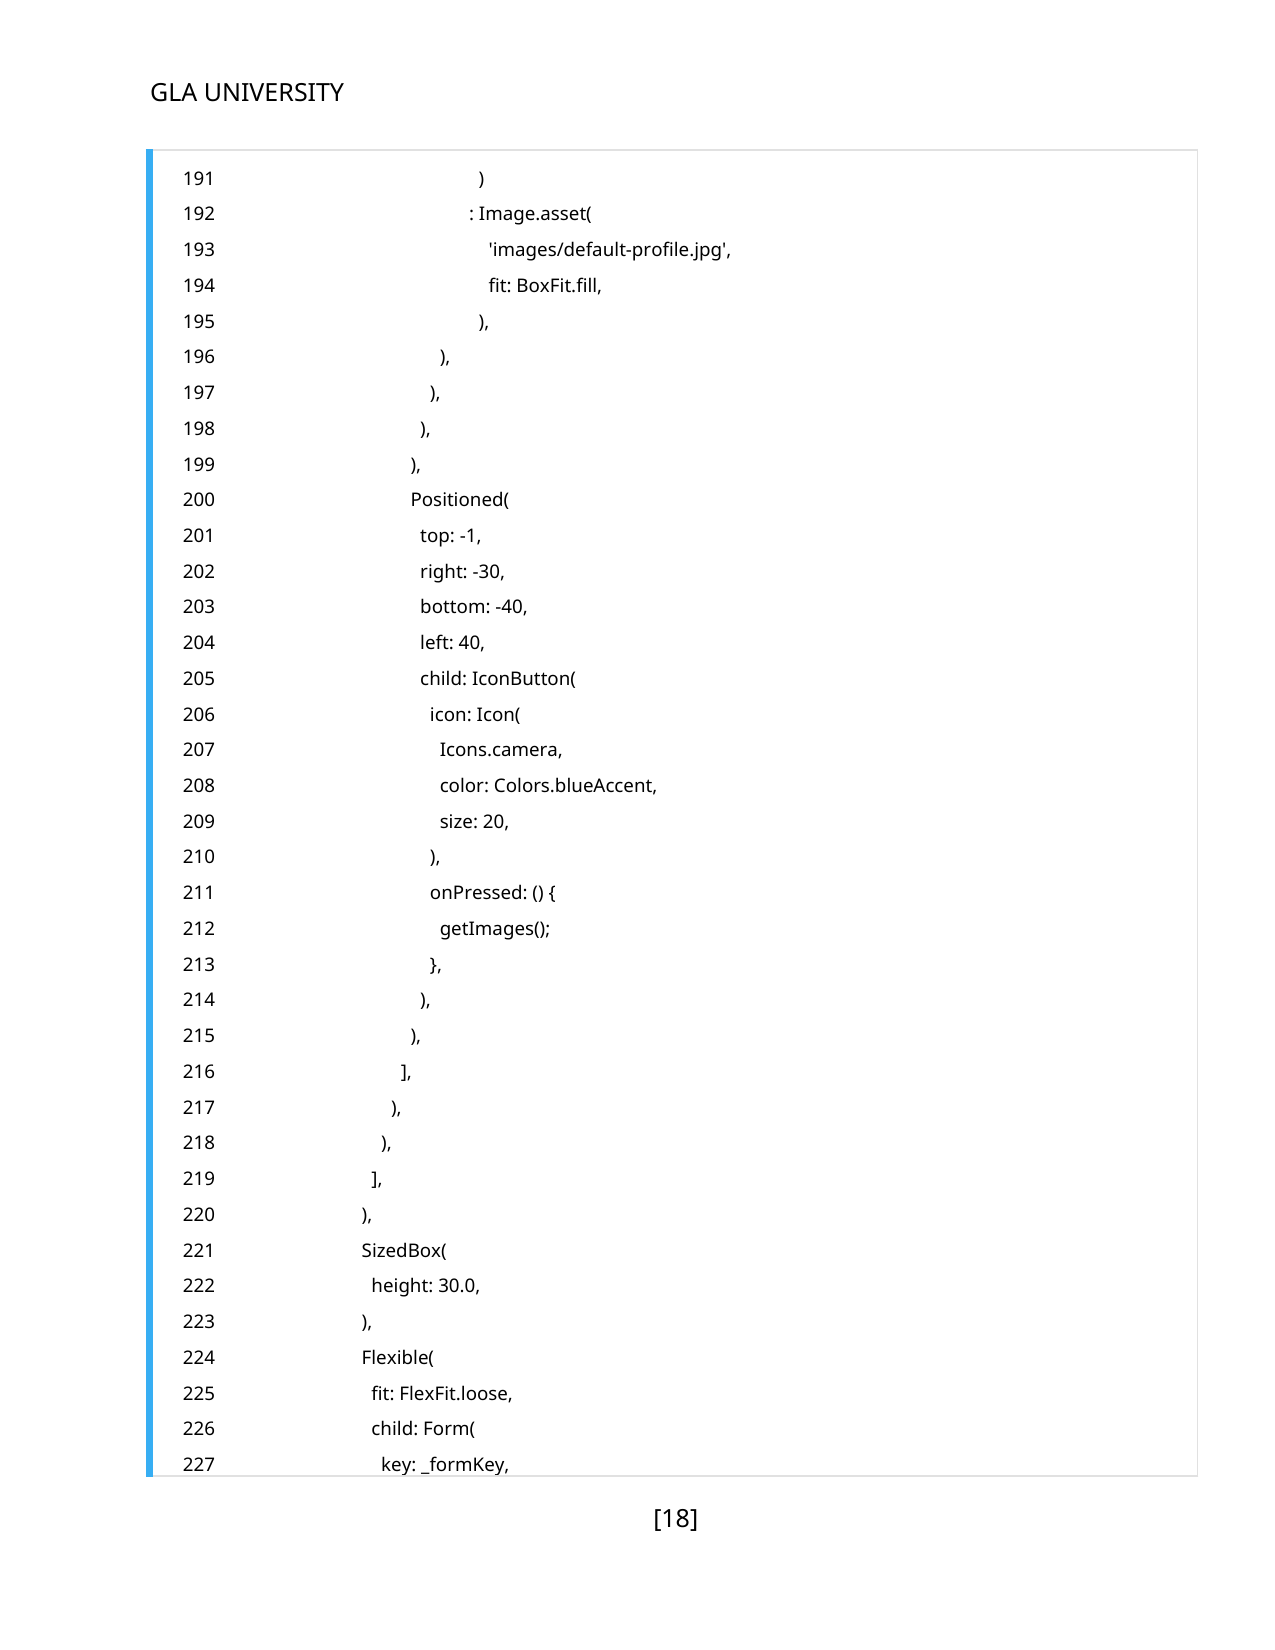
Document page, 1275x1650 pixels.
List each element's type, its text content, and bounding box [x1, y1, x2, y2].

list icon: Icon( [153, 685, 1197, 721]
list ), [153, 292, 1197, 327]
list ), [153, 363, 1197, 399]
list color: Colors.blueAccent, [153, 756, 1197, 792]
list getImages(); [153, 899, 1197, 935]
list }, [153, 935, 1197, 971]
list child: IconButton( [153, 649, 1197, 685]
list onPressed: () { [153, 863, 1197, 899]
list ), [153, 399, 1197, 435]
list Positioned( [153, 470, 1197, 506]
list SizedBox( [153, 1221, 1197, 1256]
list size: 20, [153, 792, 1197, 828]
list ), [153, 971, 1197, 1006]
list key: _formKey, [153, 1435, 1197, 1475]
list ), [153, 435, 1197, 470]
list ], [153, 1149, 1197, 1185]
list ), [153, 1185, 1197, 1221]
list 'images/default-profile.jpg', [153, 220, 1197, 256]
list bottom: -40, [153, 578, 1197, 613]
list ), [153, 1078, 1197, 1113]
list Flexible( [153, 1328, 1197, 1364]
list fit: FlexFit.loose, [153, 1364, 1197, 1399]
list ), [153, 1292, 1197, 1328]
list ), [153, 828, 1197, 863]
list right: -30, [153, 542, 1197, 578]
list ), [153, 1006, 1197, 1042]
list left: 40, [153, 613, 1197, 649]
list ) [153, 151, 1197, 184]
list ), [153, 327, 1197, 363]
list fit: BoxFit.fill, [153, 256, 1197, 292]
list ), [153, 1113, 1197, 1149]
list child: Form( [153, 1399, 1197, 1435]
list Icons.camera, [153, 721, 1197, 756]
list top: -1, [153, 506, 1197, 542]
list : Image.asset( [153, 184, 1197, 220]
list ], [153, 1042, 1197, 1078]
list height: 30.0, [153, 1256, 1197, 1292]
